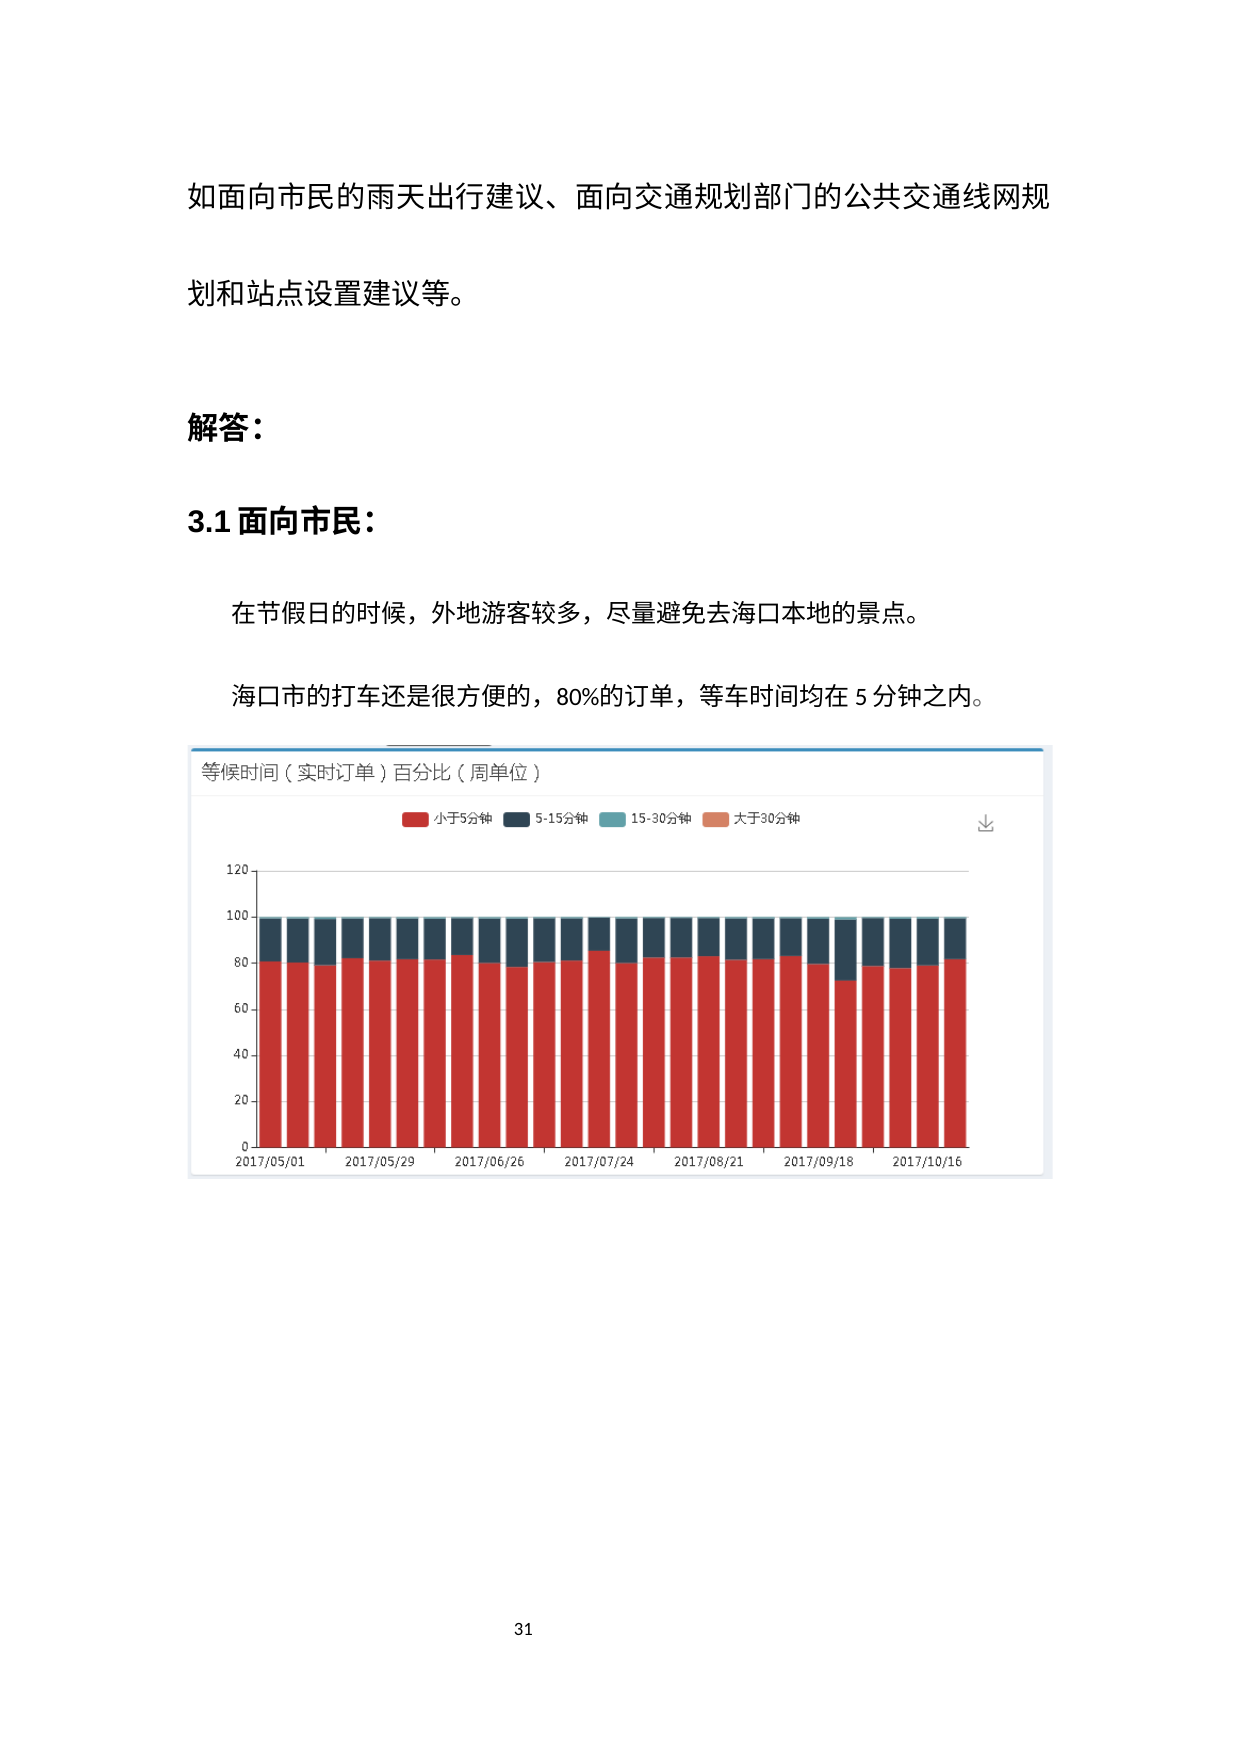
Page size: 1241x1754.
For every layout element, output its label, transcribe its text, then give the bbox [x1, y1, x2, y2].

picture [187, 745, 1053, 1179]
text 海口市的打车还是很方便的，80%的订单，等车时间均在5分钟之内。 [187, 662, 1053, 727]
subtitle 3.1面向市民： [187, 486, 1053, 551]
text 解答： [187, 393, 1053, 458]
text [187, 162, 1053, 324]
text 在节假日的时候，外地游客较多，尽量避免去海口本地的景点。 [187, 579, 1053, 644]
